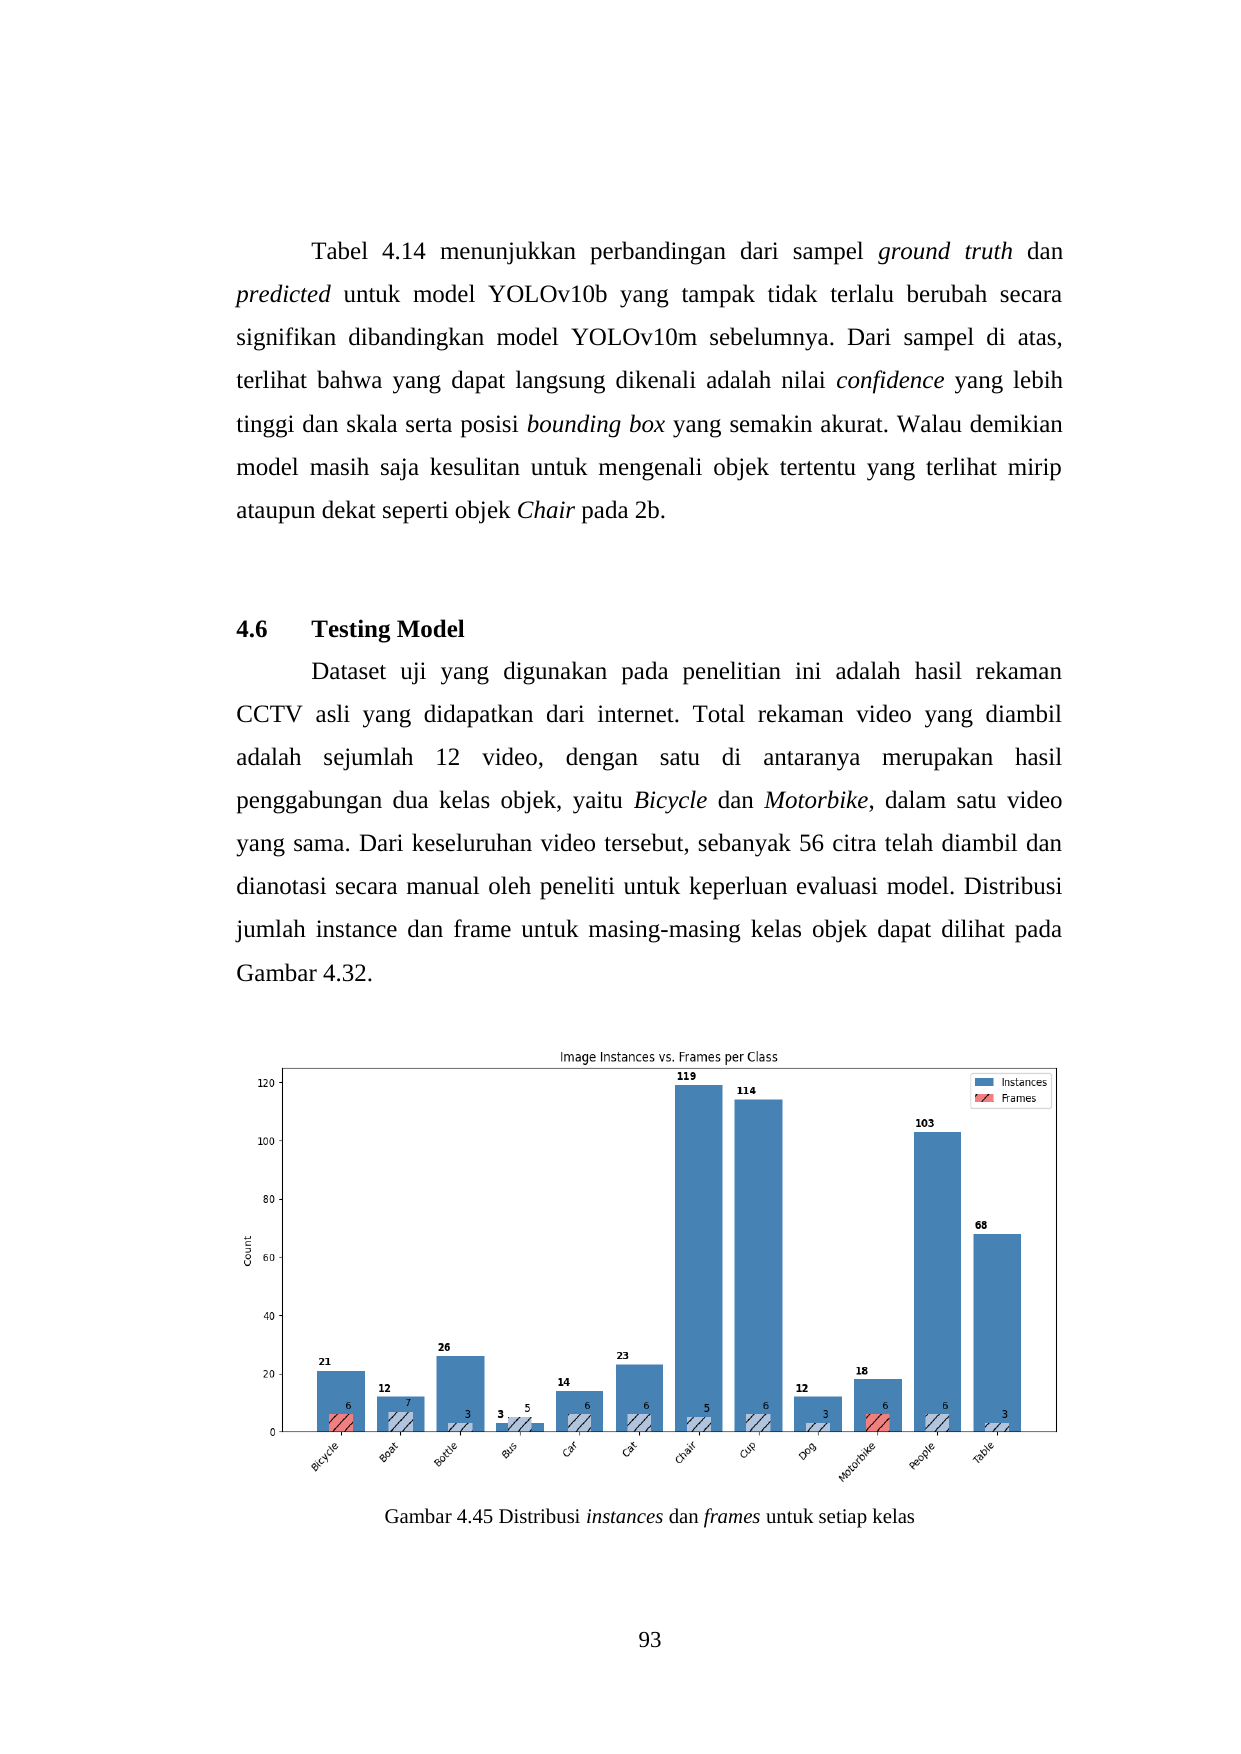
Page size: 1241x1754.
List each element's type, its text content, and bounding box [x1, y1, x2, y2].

text Tabel 4.14 menunjukkan perbandingan dari sampel ground truth dan predicted untuk model YOLOv10b yang tampak tidak terlalu berubah secara signifikan dibandingkan model YOLOv10m sebelumnya. Dari sampel di atas, terlihat bahwa yang dapat langsung dikenali adalah nilai confidence yang lebih tinggi dan skala serta posisi bounding box yang semakin akurat. Walau demikian model masih saja kesulitan untuk mengenali objek tertentu yang terlihat mirip ataupun dekat seperti objek Chair pada 2b. [236, 236, 1063, 524]
text Dataset uji yang digunakan pada penelitian ini adalah hasil rekaman CCTV asli yang didapatkan dari internet. Total rekaman video yang diambil adalah sejumlah 12 video, dengan satu di antaranya merupakan hasil penggabungan dua kelas objek, yaitu Bicycle dan Motorbike, dalam satu video yang sama. Dari keseluruhan video tersebut, sebanyak 56 citra telah diambil dan dianotasi secara manual oleh peneliti untuk keperluan evaluasi model. Distribusi jumlah instance dan frame untuk masing-masing kelas objek dapat dilihat pada Gambar 4.32. [236, 656, 1063, 986]
subtitle 4.6 Testing Model [236, 614, 1063, 643]
picture [236, 1043, 1062, 1491]
